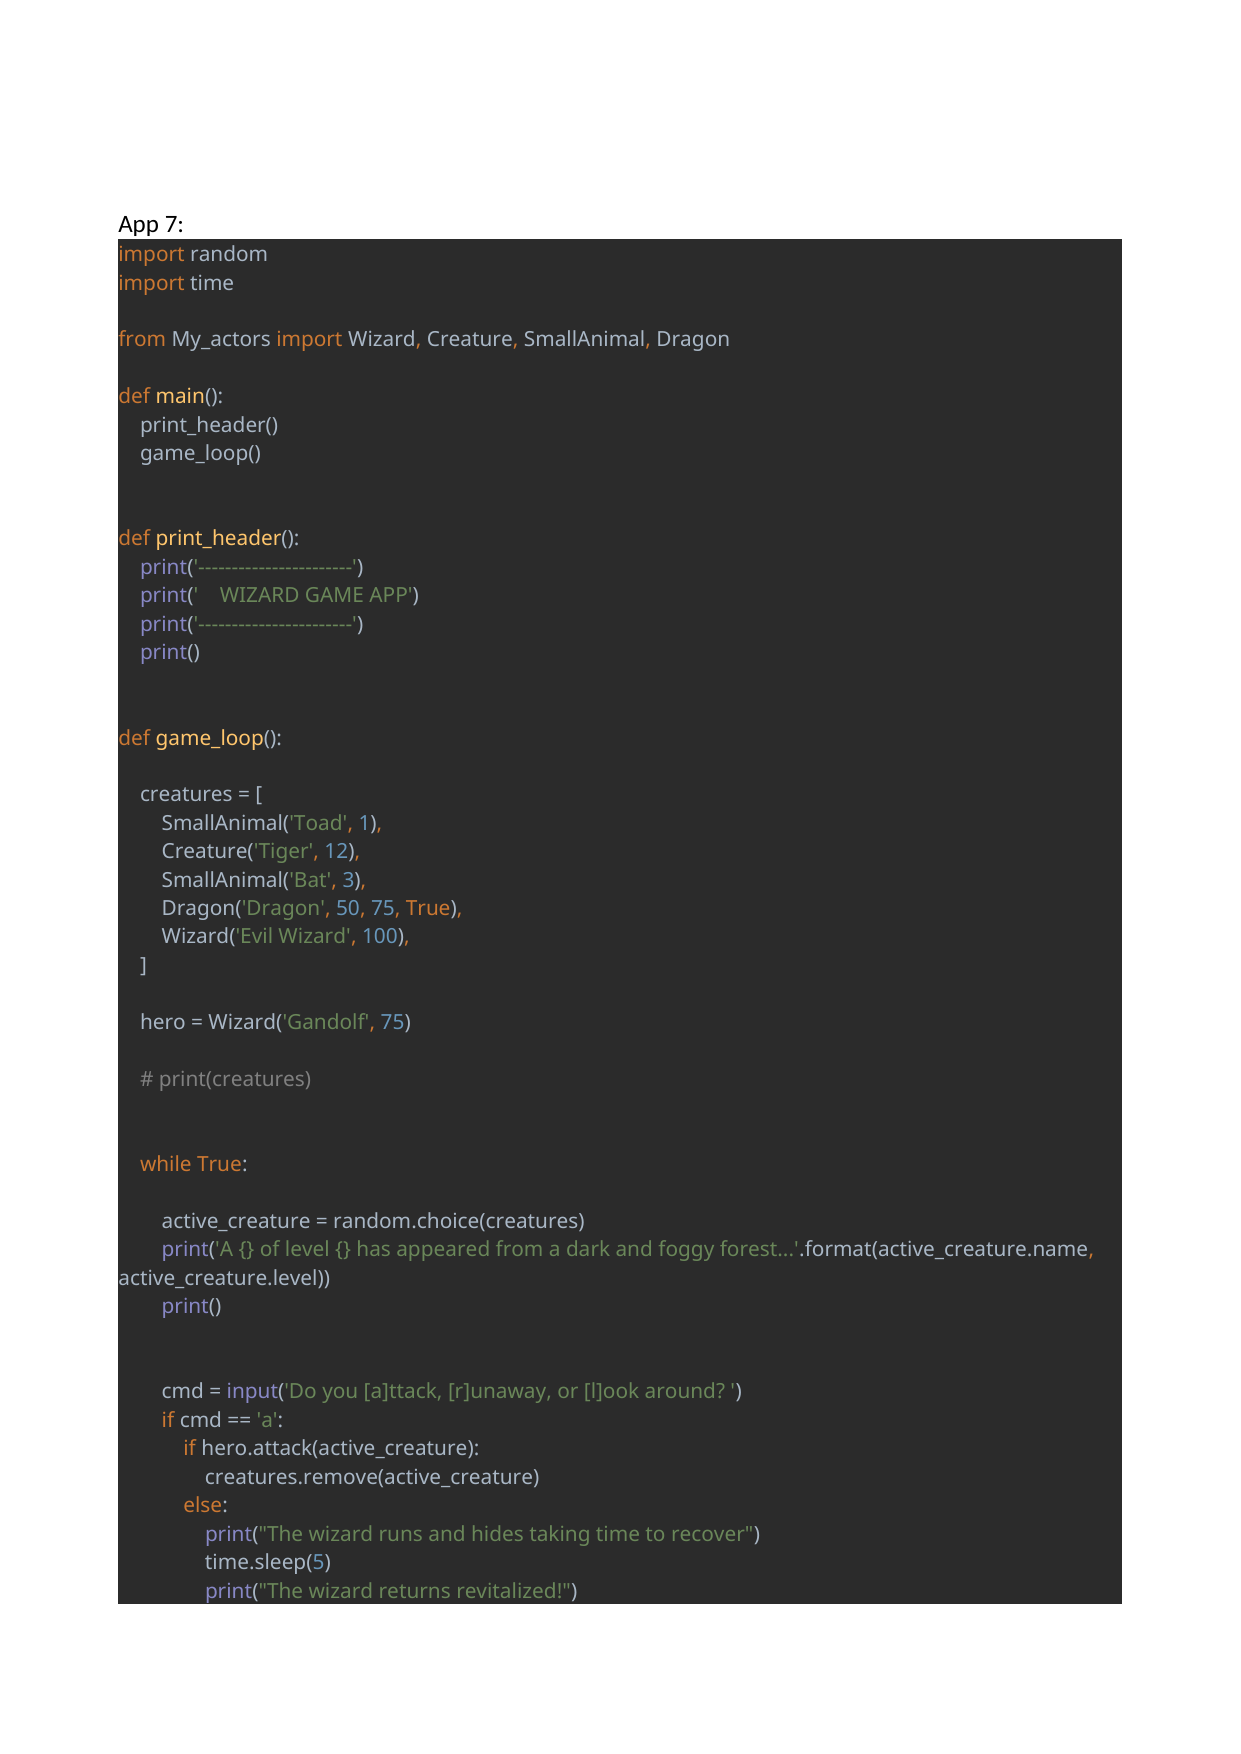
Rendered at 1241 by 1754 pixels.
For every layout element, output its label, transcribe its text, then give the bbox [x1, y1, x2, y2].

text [118, 239, 1122, 1604]
text App 7: [118, 209, 1122, 239]
